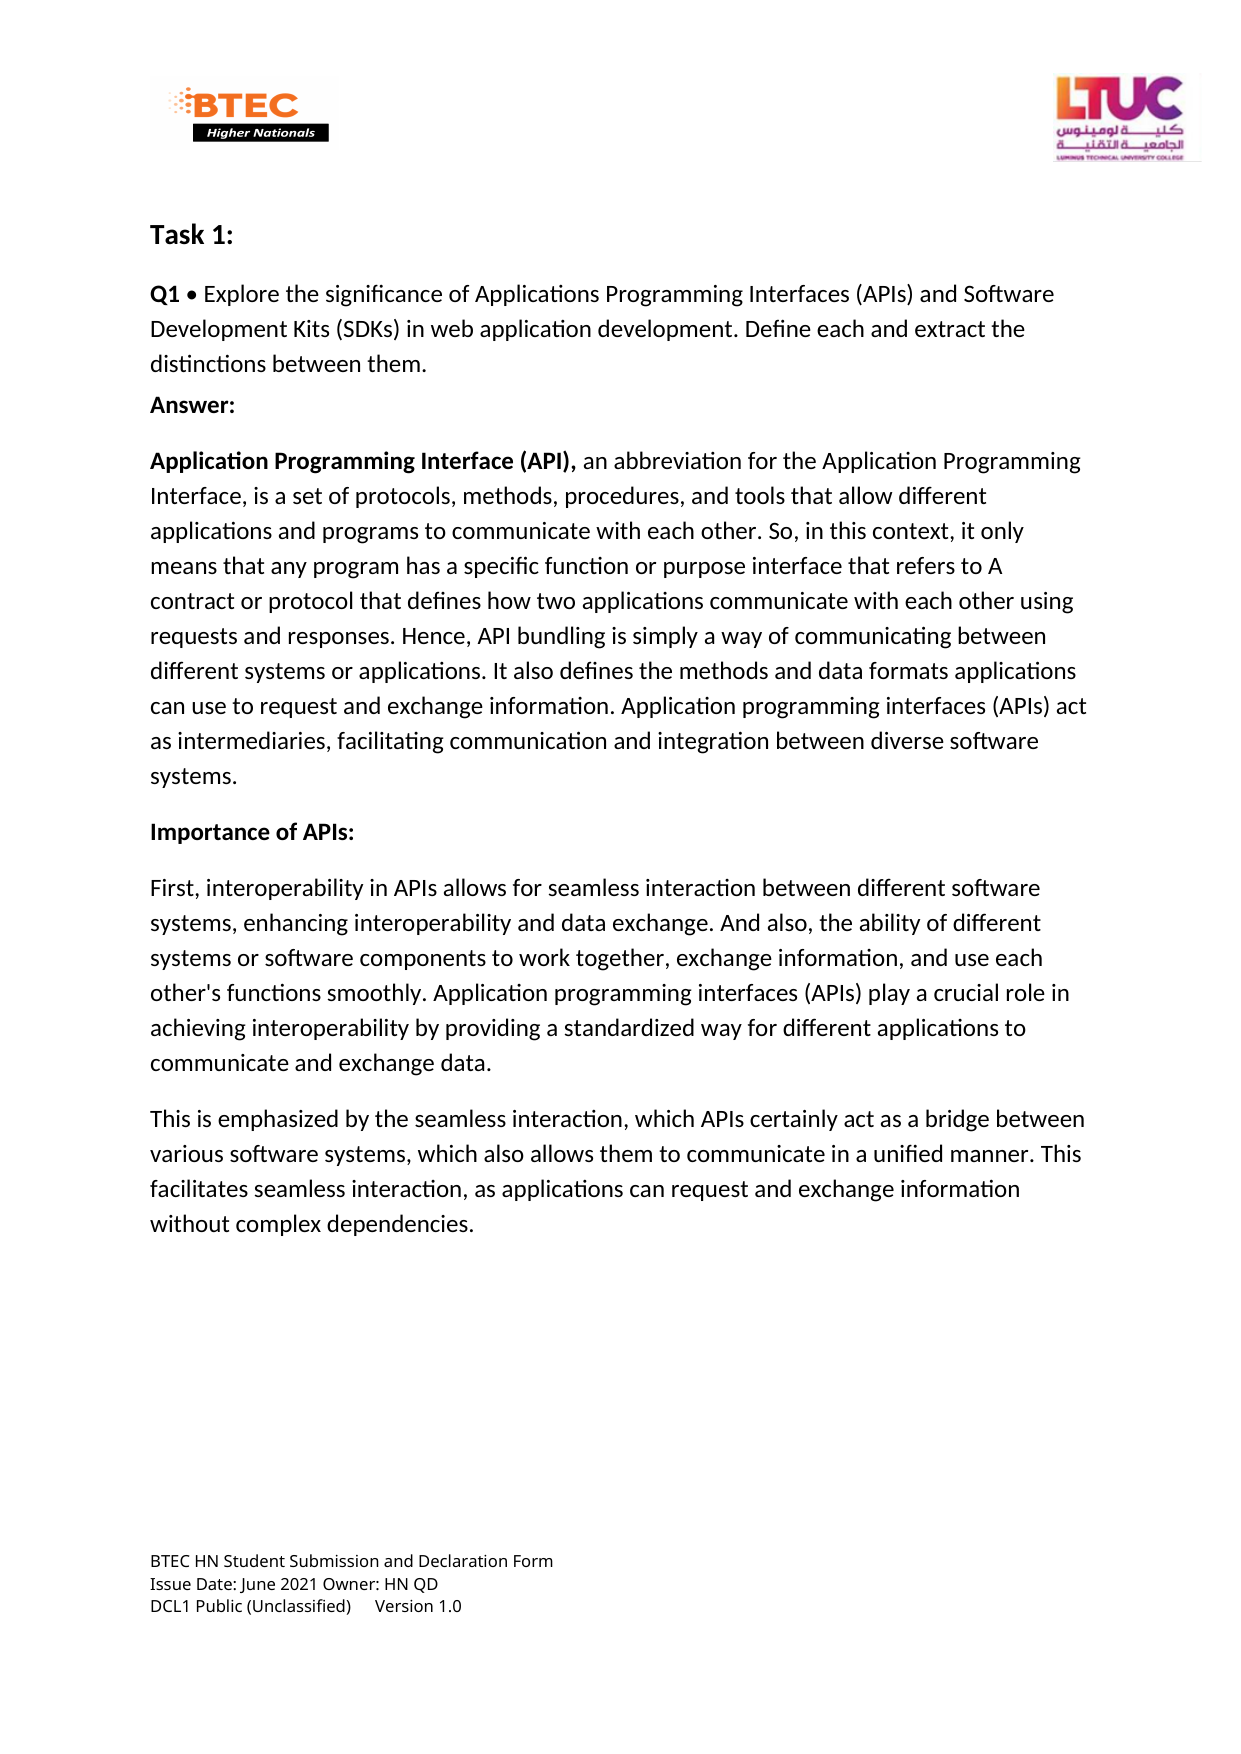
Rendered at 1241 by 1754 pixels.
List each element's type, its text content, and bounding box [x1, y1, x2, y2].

text Answer: [150, 389, 1090, 420]
text This is emphasized by the seamless interaction, which APIs certainly act as a bridge between various software systems, which also allows them to communicate in a unified manner. This facilitates seamless interaction, as applications can request and exchange information without complex dependencies. [150, 1103, 1090, 1238]
text First, interoperability in APIs allows for seamless interaction between different software systems, enhancing interoperability and data exchange. And also, the ability of different systems or software components to work together, exchange information, and use each other's functions smoothly. Application programming interfaces (APIs) play a crucial role in achieving interoperability by providing a standardized way for different applications to communicate and exchange data. [150, 872, 1090, 1077]
picture [150, 76, 339, 150]
text Task 1: [150, 216, 1090, 252]
text Q1 • Explore the significance of Applications Programming Interfaces (APIs) and Software Development Kits (SDKs) in web application development. Define each and extract the distinctions between them. [150, 278, 1090, 379]
picture [1053, 73, 1202, 163]
text Application Programming Interface (API), an abbreviation for the Application Programming Interface, is a set of protocols, methods, procedures, and tools that allow different applications and programs to communicate with each other. So, in this context, it only means that any program has a specific function or purpose interface that refers to A contract or protocol that defines how two applications communicate with each other using requests and responses. Hence, API bundling is simply a way of communicating between different systems or applications. It also defines the methods and data formats applications can use to request and exchange information. Application programming interfaces (APIs) act as intermediaries, facilitating communication and integration between diverse software systems. [150, 445, 1090, 791]
text Importance of APIs: [150, 816, 1090, 847]
